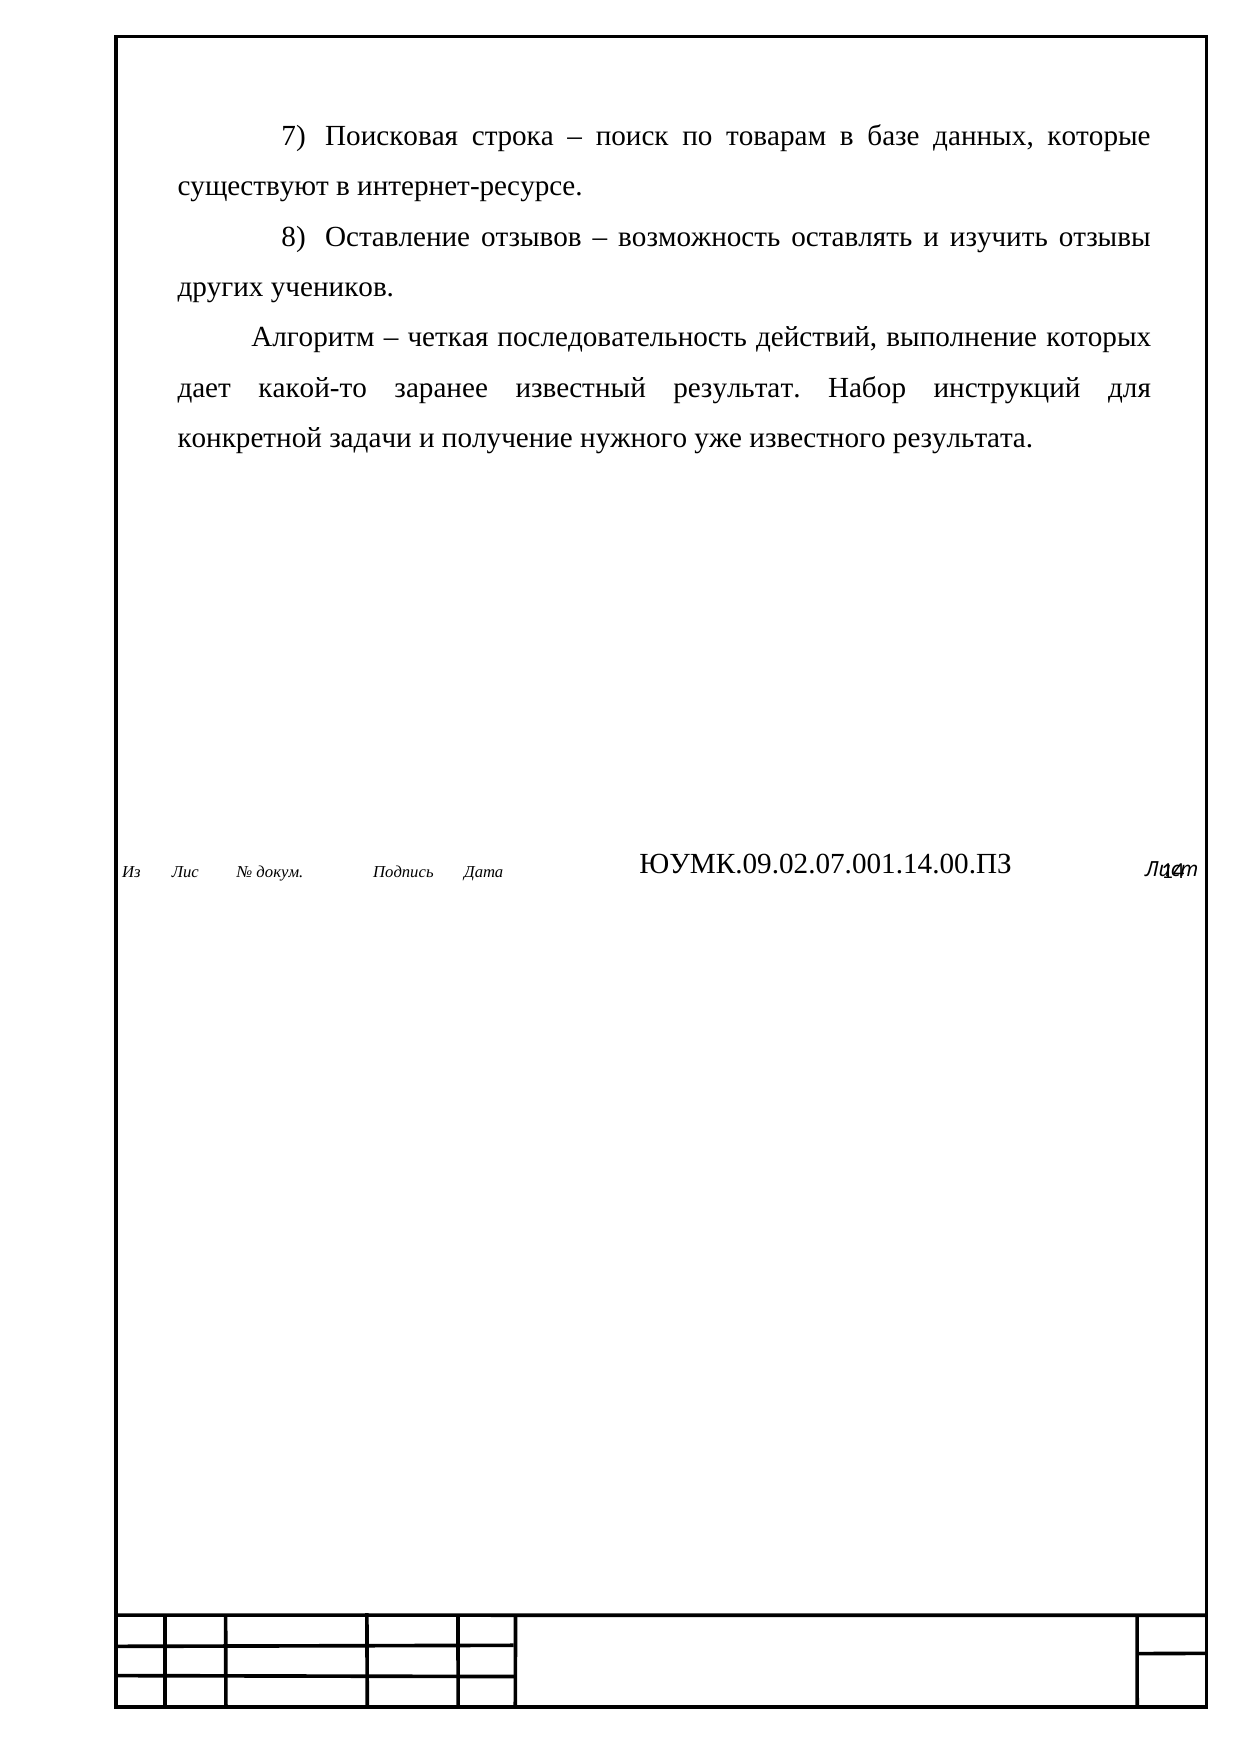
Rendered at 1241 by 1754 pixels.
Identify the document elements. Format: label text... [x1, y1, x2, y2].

list Поисковая строка – поиск по товарам в базе данных, которые существуют в интернет-ресурсе. [177, 118, 1152, 202]
list Оставление отзывов – возможность оставлять и изучить отзывы других учеников. [177, 219, 1152, 303]
list Алгоритм – четкая последовательность действий, выполнение которых дает какой-то заранее известный результат. Набор инструкций для конкретной задачи и получение нужного уже известного результата. [177, 319, 1152, 453]
